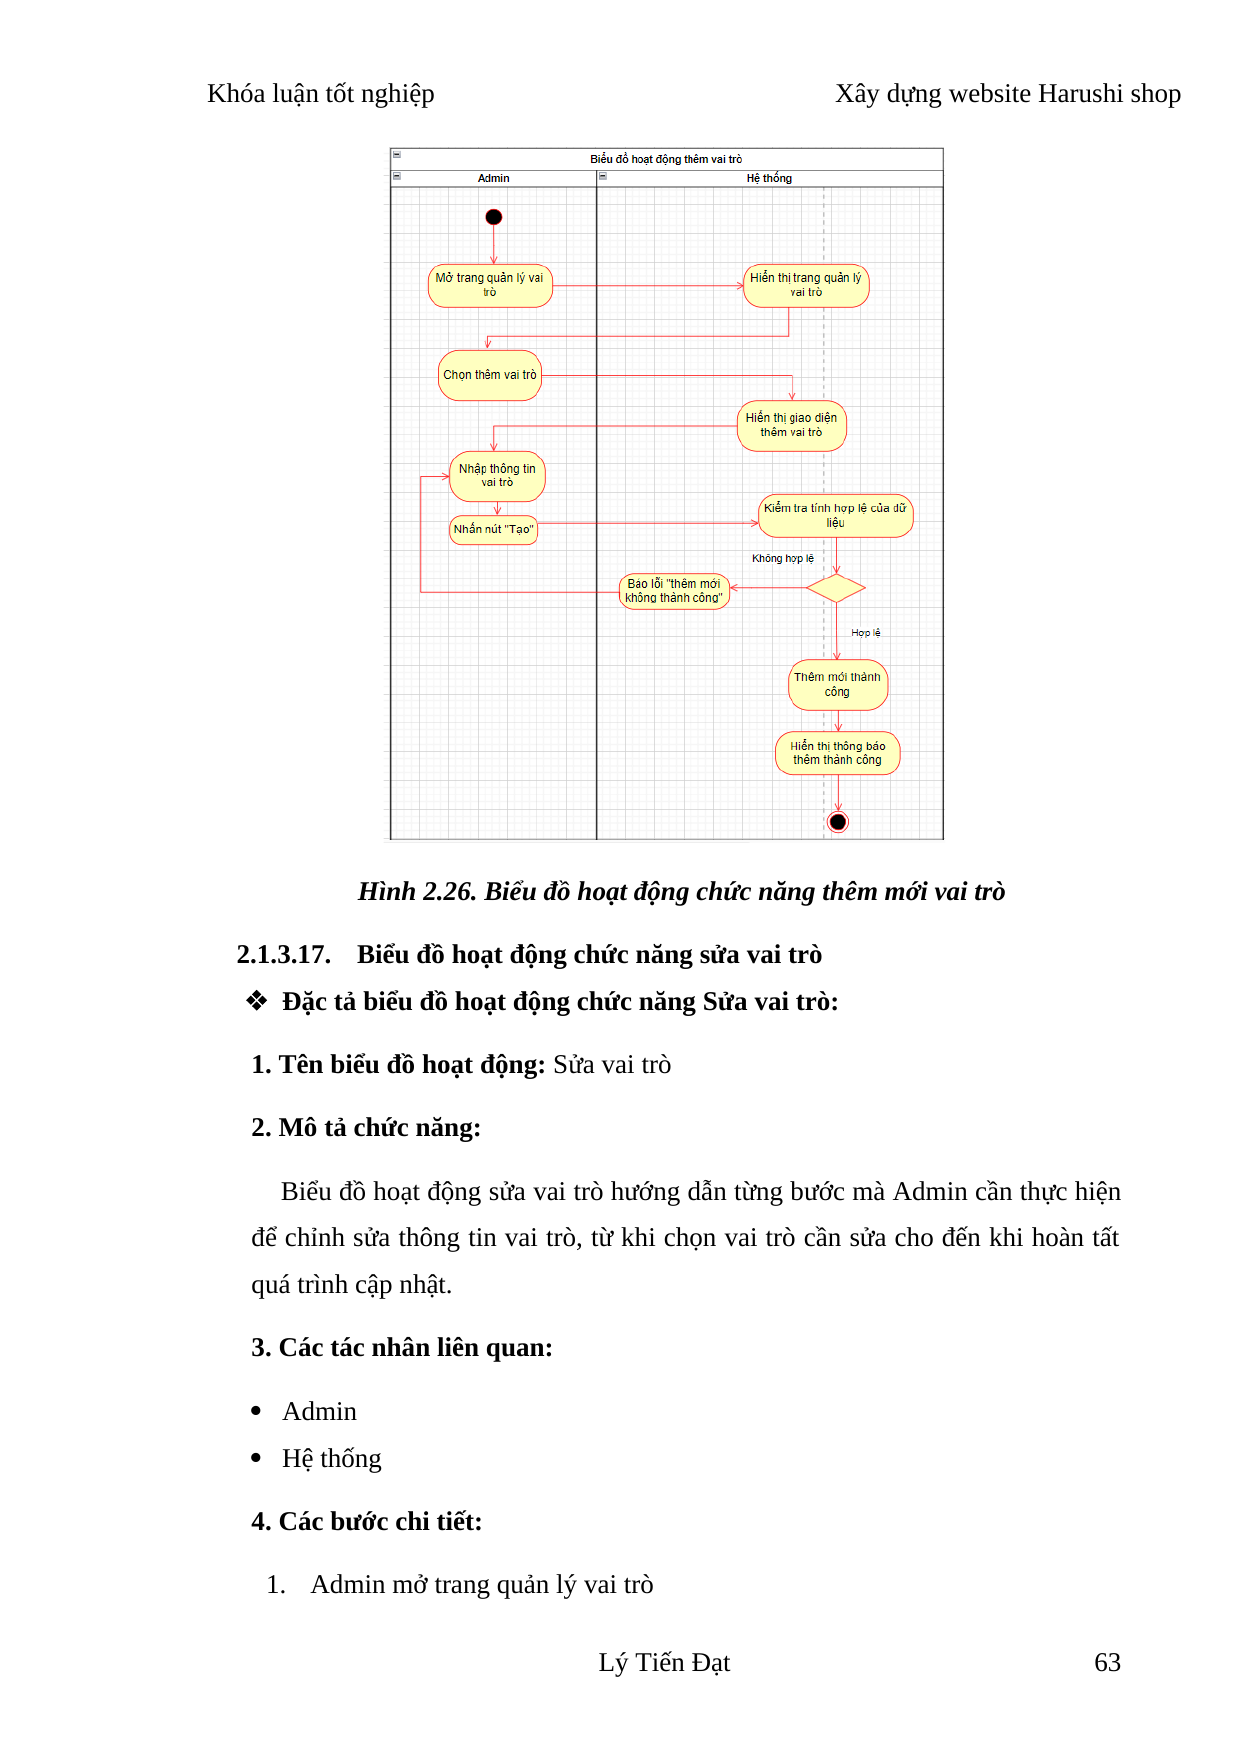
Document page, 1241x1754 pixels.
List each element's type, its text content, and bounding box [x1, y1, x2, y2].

text 2. Mô tả chức năng: [207, 1112, 1122, 1143]
list Đặc tả biểu đồ hoạt động chức năng Sửa vai trò: [244, 985, 1122, 1016]
text 1. Tên biểu đồ hoạt động: Sửa vai trò [207, 1048, 1122, 1079]
subtitle Biểu đồ hoạt động chức năng sửa vai trò [236, 938, 1122, 969]
list Admin [251, 1395, 1122, 1426]
list Admin mở trang quản lý vai trò [266, 1569, 1122, 1600]
text 4. Các bước chi tiết: [207, 1505, 1122, 1536]
text Hình 2.26. Biểu đồ hoạt động chức năng thêm mới vai trò [244, 875, 1122, 906]
text 3. Các tác nhân liên quan: [207, 1332, 1122, 1363]
list Hệ thống [251, 1442, 1122, 1473]
picture [383, 147, 946, 843]
text Biểu đồ hoạt động sửa vai trò hướng dẫn từng bước mà Admin cần thực hiện để chỉnh sửa thông tin vai trò, từ khi chọn vai trò cần sửa cho đến khi hoàn tất quá trình cập nhật. [251, 1175, 1122, 1299]
